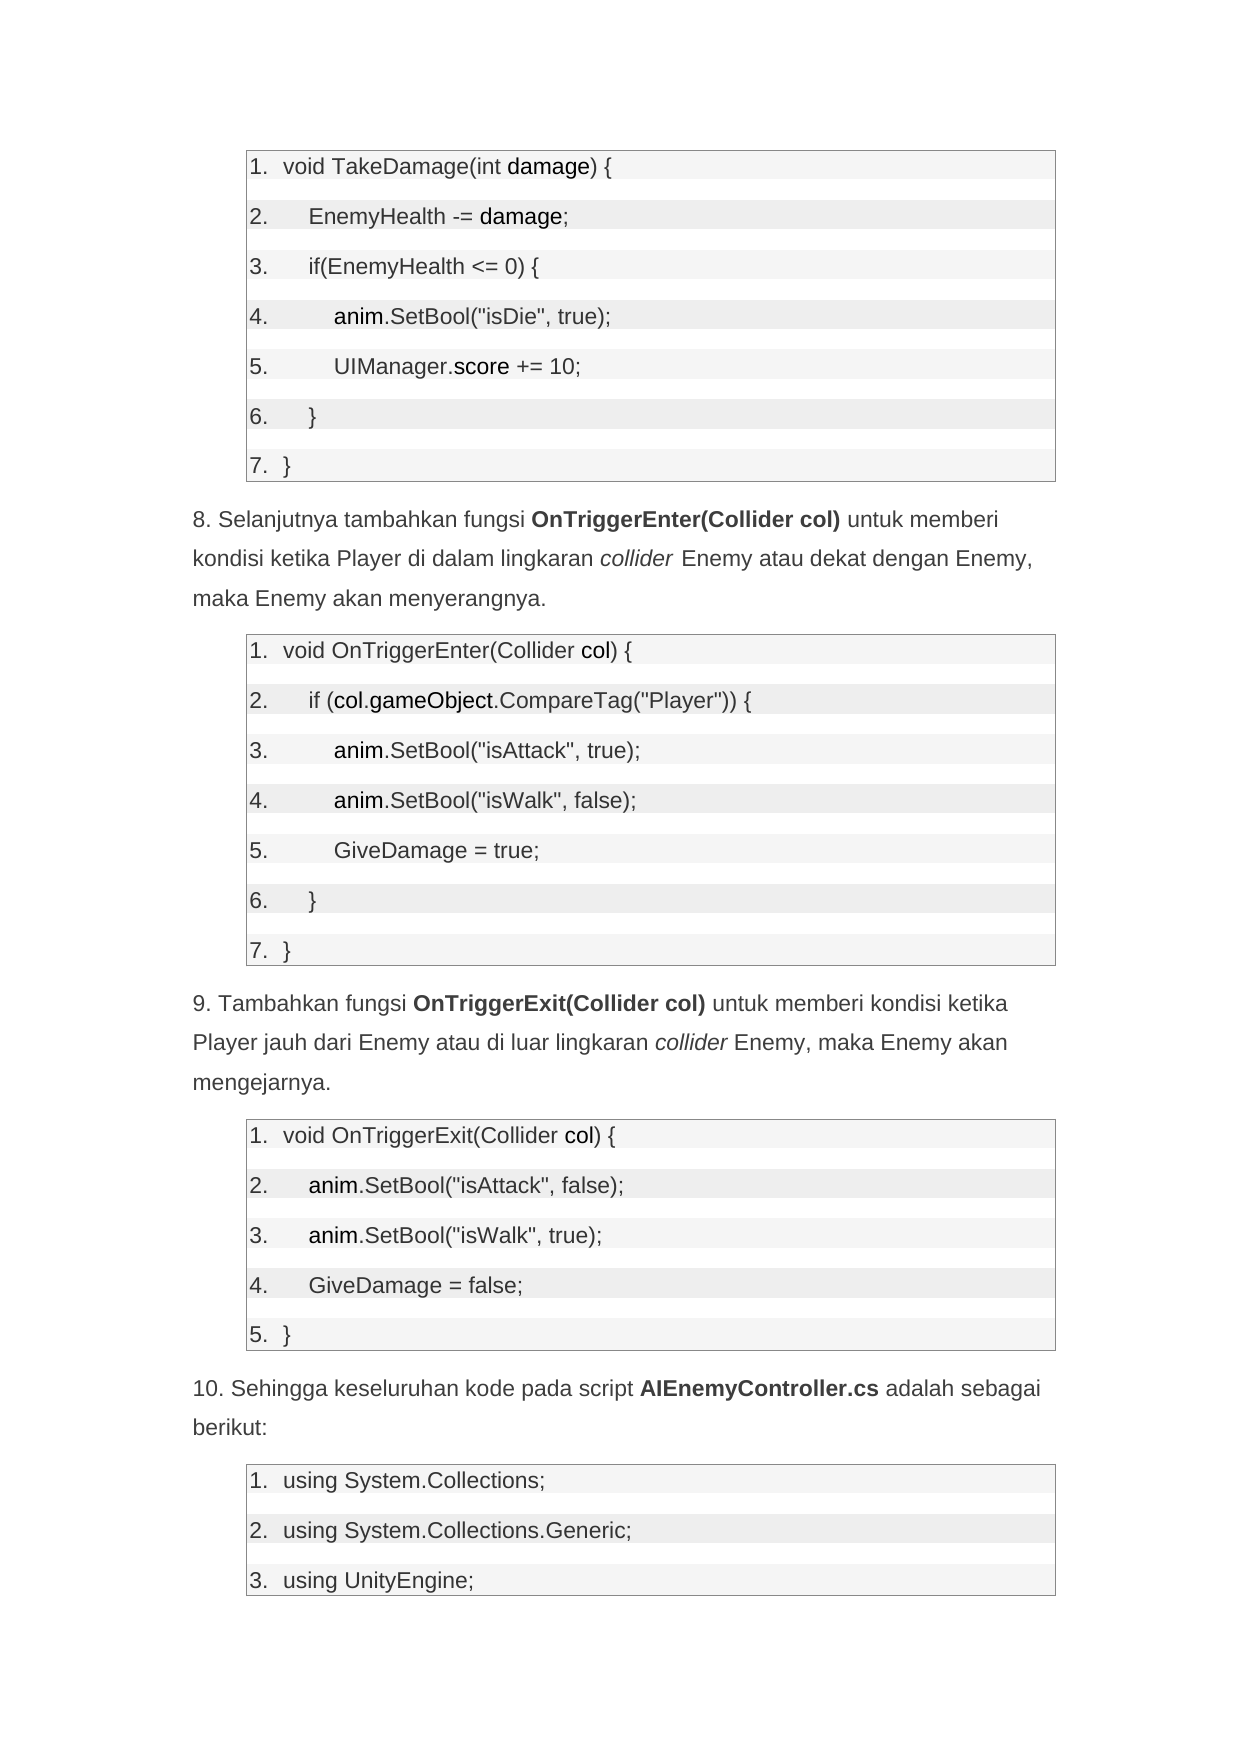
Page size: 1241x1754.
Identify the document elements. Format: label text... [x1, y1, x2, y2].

list anim.SetBool("isDie", true); [247, 300, 1055, 329]
list } [247, 934, 1055, 965]
list } [247, 449, 1055, 481]
list anim.SetBool("isAttack", true); [247, 734, 1055, 764]
list GiveDamage = false; [247, 1268, 1055, 1298]
list void OnTriggerEnter(Collider col) { [247, 635, 1055, 664]
list } [247, 884, 1055, 913]
text 8. Selanjutnya tambahkan fungsi OnTriggerEnter(Collider col) untuk memberi kondisi ketika Player di dalam lingkaran collider Enemy atau dekat dengan Enemy, maka Enemy akan menyerangnya. [192, 506, 1053, 611]
list } [247, 1318, 1055, 1350]
list } [247, 399, 1055, 429]
list void TakeDamage(int damage) { [247, 151, 1055, 179]
list anim.SetBool("isWalk", false); [247, 784, 1055, 813]
text 10. Sehingga keseluruhan kode pada script AIEnemyController.cs adalah sebagai berikut: [192, 1374, 1053, 1440]
list UIManager.score += 10; [247, 349, 1055, 379]
list anim.SetBool("isWalk", true); [247, 1218, 1055, 1248]
list using System.Collections.Generic; [247, 1514, 1055, 1543]
list if (col.gameObject.CompareTag("Player")) { [247, 684, 1055, 714]
list void OnTriggerExit(Collider col) { [247, 1120, 1055, 1148]
list if(EnemyHealth <= 0) { [247, 250, 1055, 279]
list GiveDamage = true; [247, 834, 1055, 863]
list using System.Collections; [247, 1465, 1055, 1493]
text 9. Tambahkan fungsi OnTriggerExit(Collider col) untuk memberi kondisi ketika Player jauh dari Enemy atau di luar lingkaran collider Enemy, maka Enemy akan mengejarnya. [192, 990, 1053, 1095]
list EnemyHealth -= damage; [247, 200, 1055, 229]
list using UnityEngine; [247, 1564, 1055, 1595]
list anim.SetBool("isAttack", false); [247, 1169, 1055, 1198]
